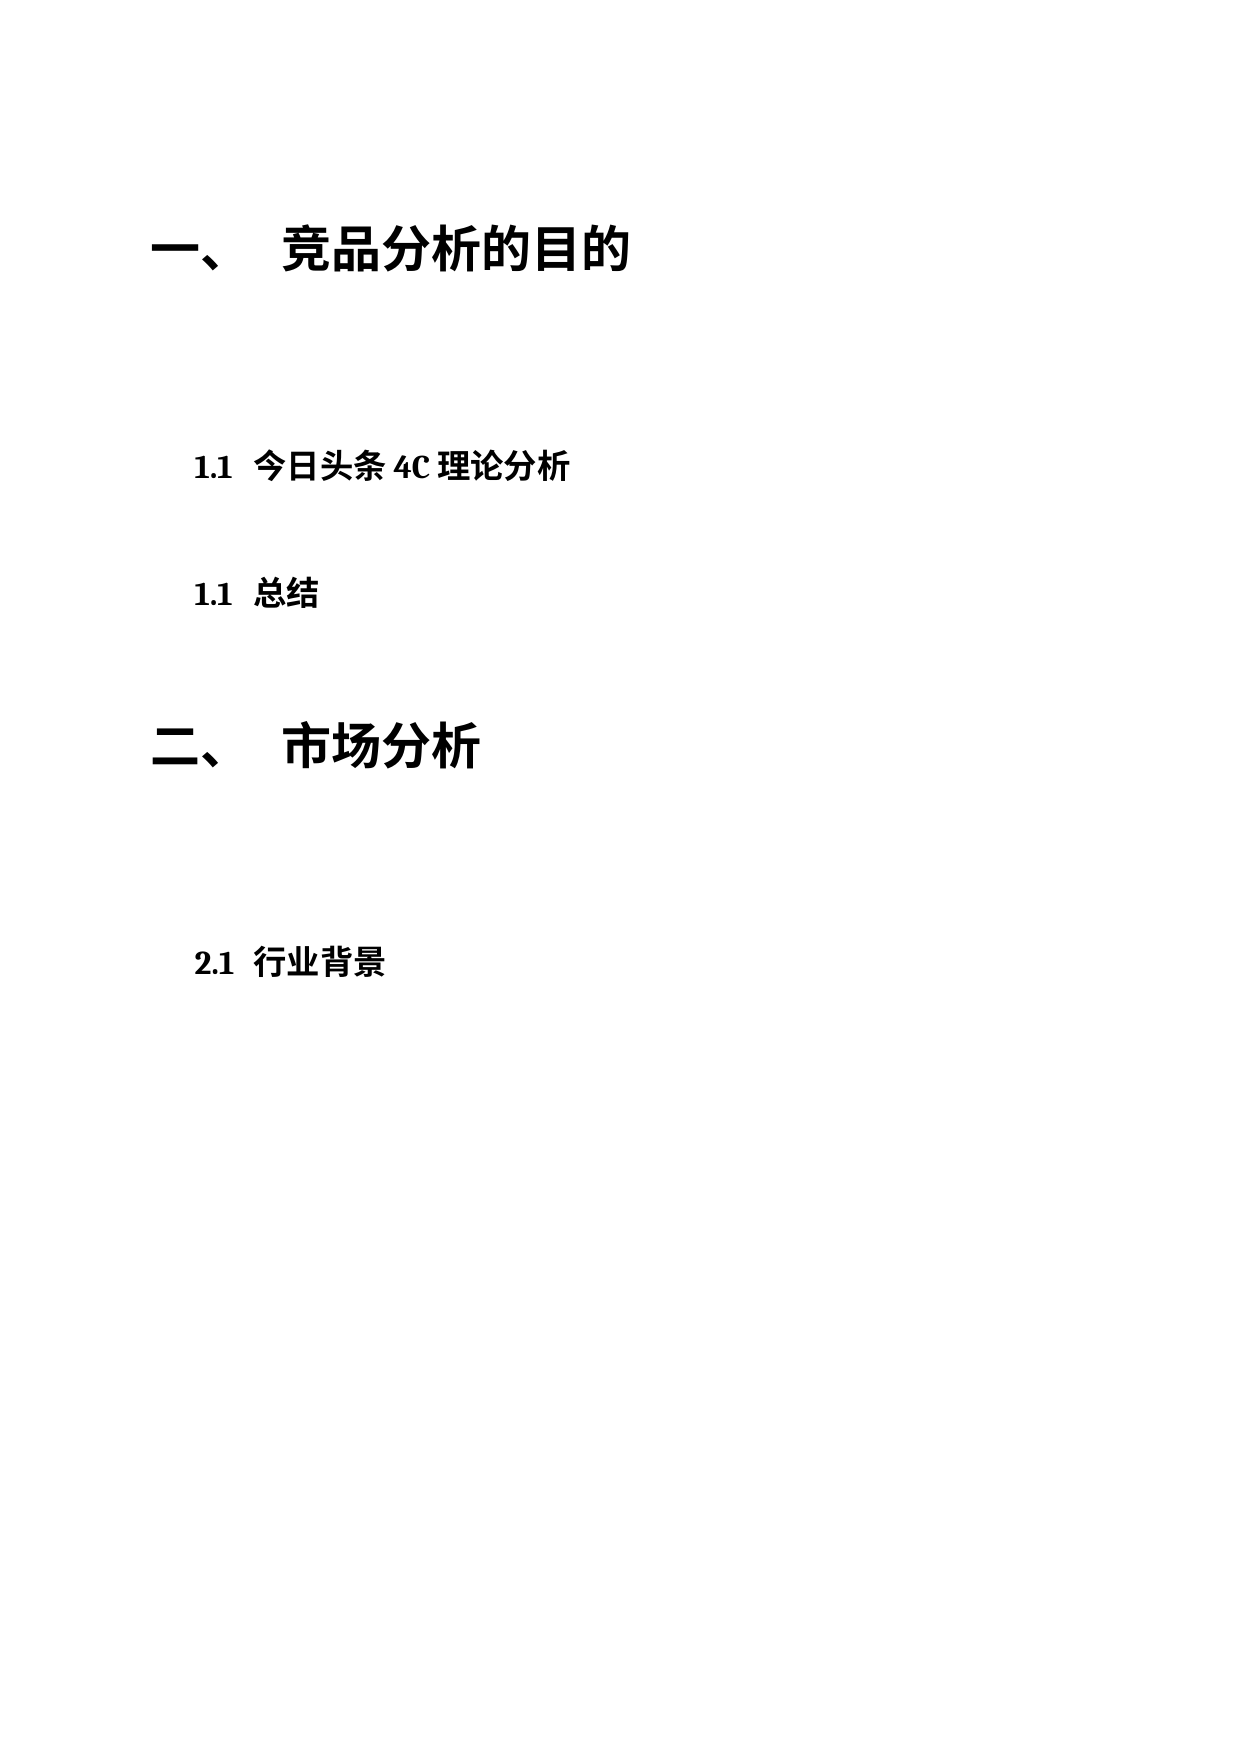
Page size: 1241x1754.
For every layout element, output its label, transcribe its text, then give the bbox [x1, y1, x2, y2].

subtitle 行业背景 [194, 928, 1090, 993]
subtitle 总结 [194, 558, 1090, 623]
subtitle 竞品分析的目的 [150, 197, 1090, 295]
subtitle 市场分析 [150, 694, 1090, 791]
subtitle 今日头条4C理论分析 [194, 431, 1090, 496]
